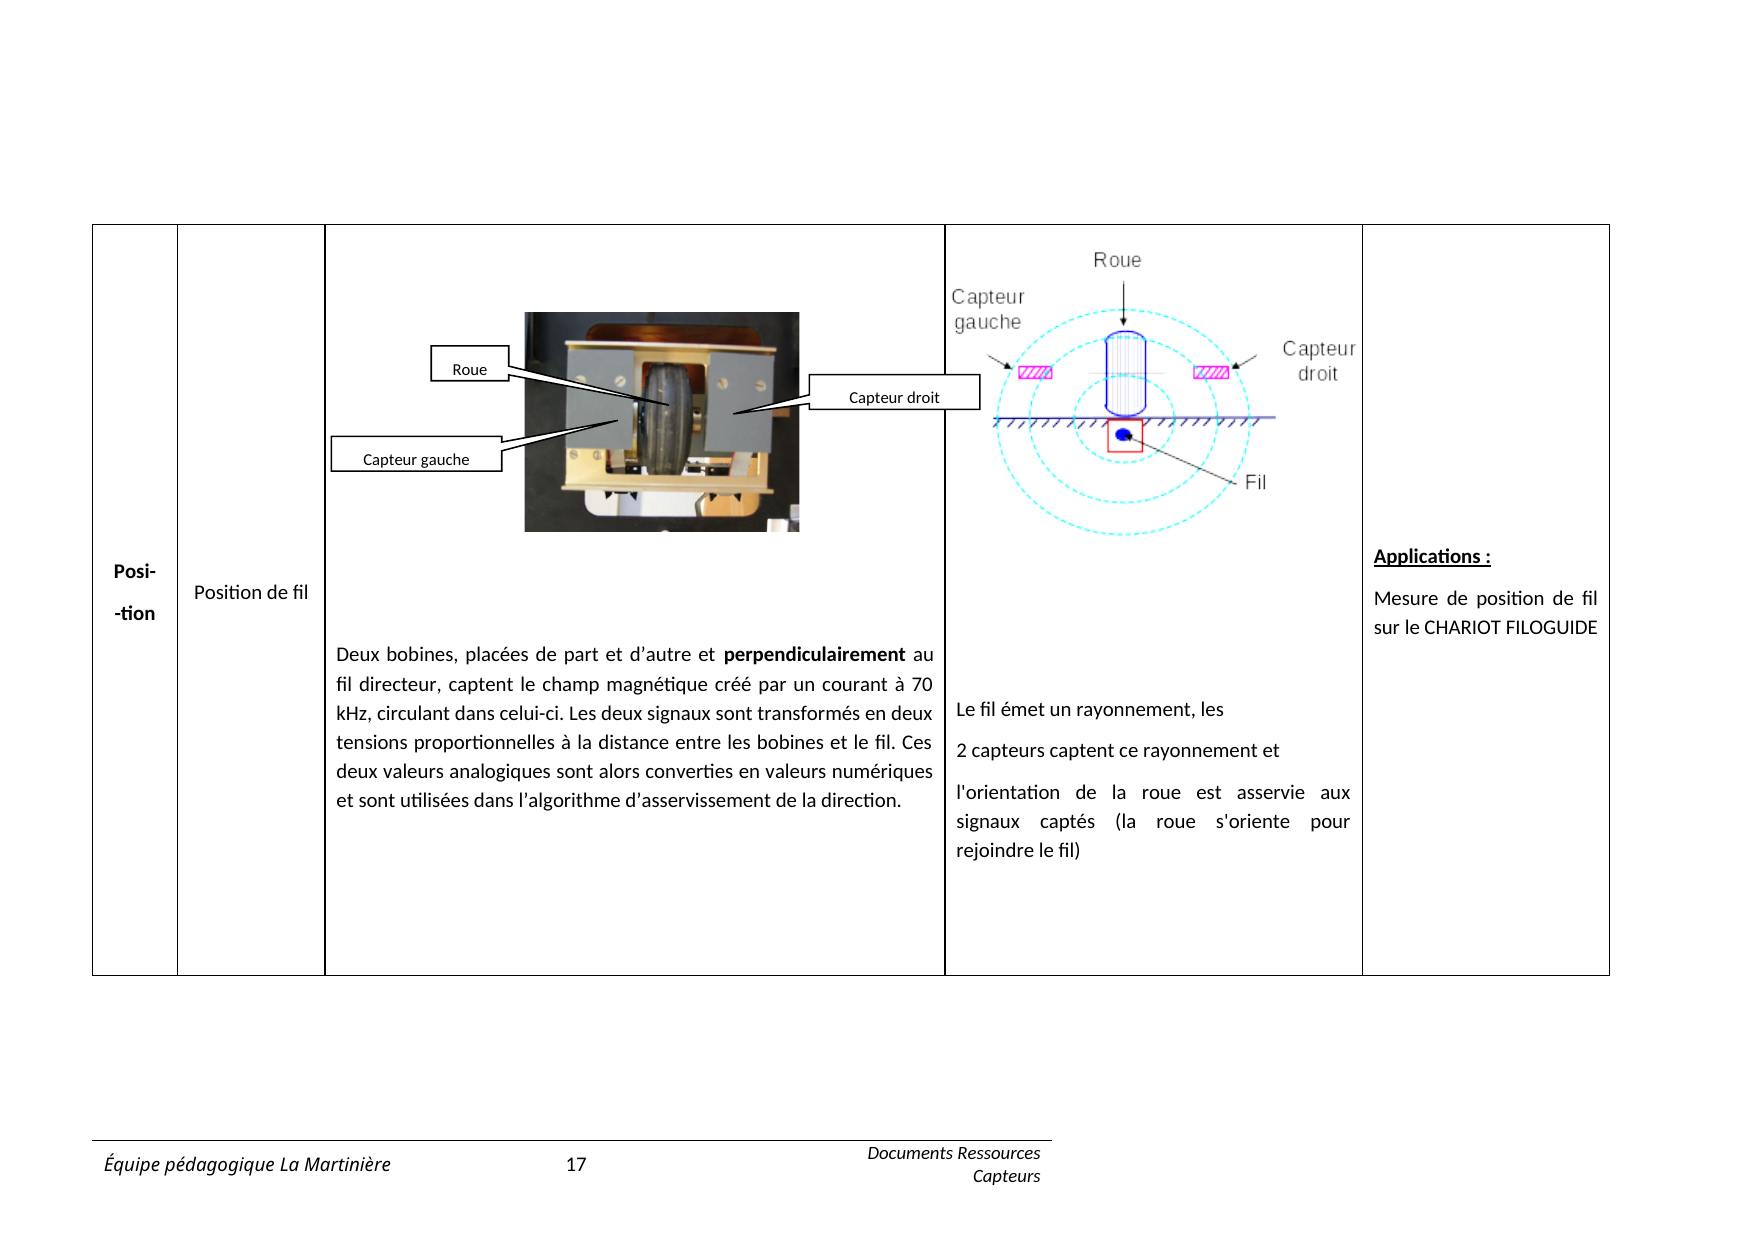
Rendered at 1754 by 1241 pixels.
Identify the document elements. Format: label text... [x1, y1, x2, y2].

table_header Position de fil [178, 225, 324, 975]
table_header Le fil émet un rayonnement, les 2 capteurs captent ce rayonnement et l'orientation de la roue est asservie aux signaux captés (la roue s'oriente pour rejoindre le fil) [946, 225, 1362, 975]
table_header Posi- -tion [93, 225, 177, 975]
picture [524, 312, 800, 532]
table_header Applications : Mesure de position de fil sur le CHARIOT FILOGUIDE [1363, 225, 1609, 975]
table_header Deux bobines, placées de part et d’autre et perpendiculairement au fil directeur, captent le champ magnétique créé par un courant à 70 kHz, circulant dans celui-ci. Les deux signaux sont transformés en deux tensions proportionnelles à la distance entre les bobines et le fil. Ces deux valeurs analogiques sont alors converties en valeurs numériques et sont utilisées dans l’algorithme d’asservissement de la direction. [326, 225, 944, 975]
